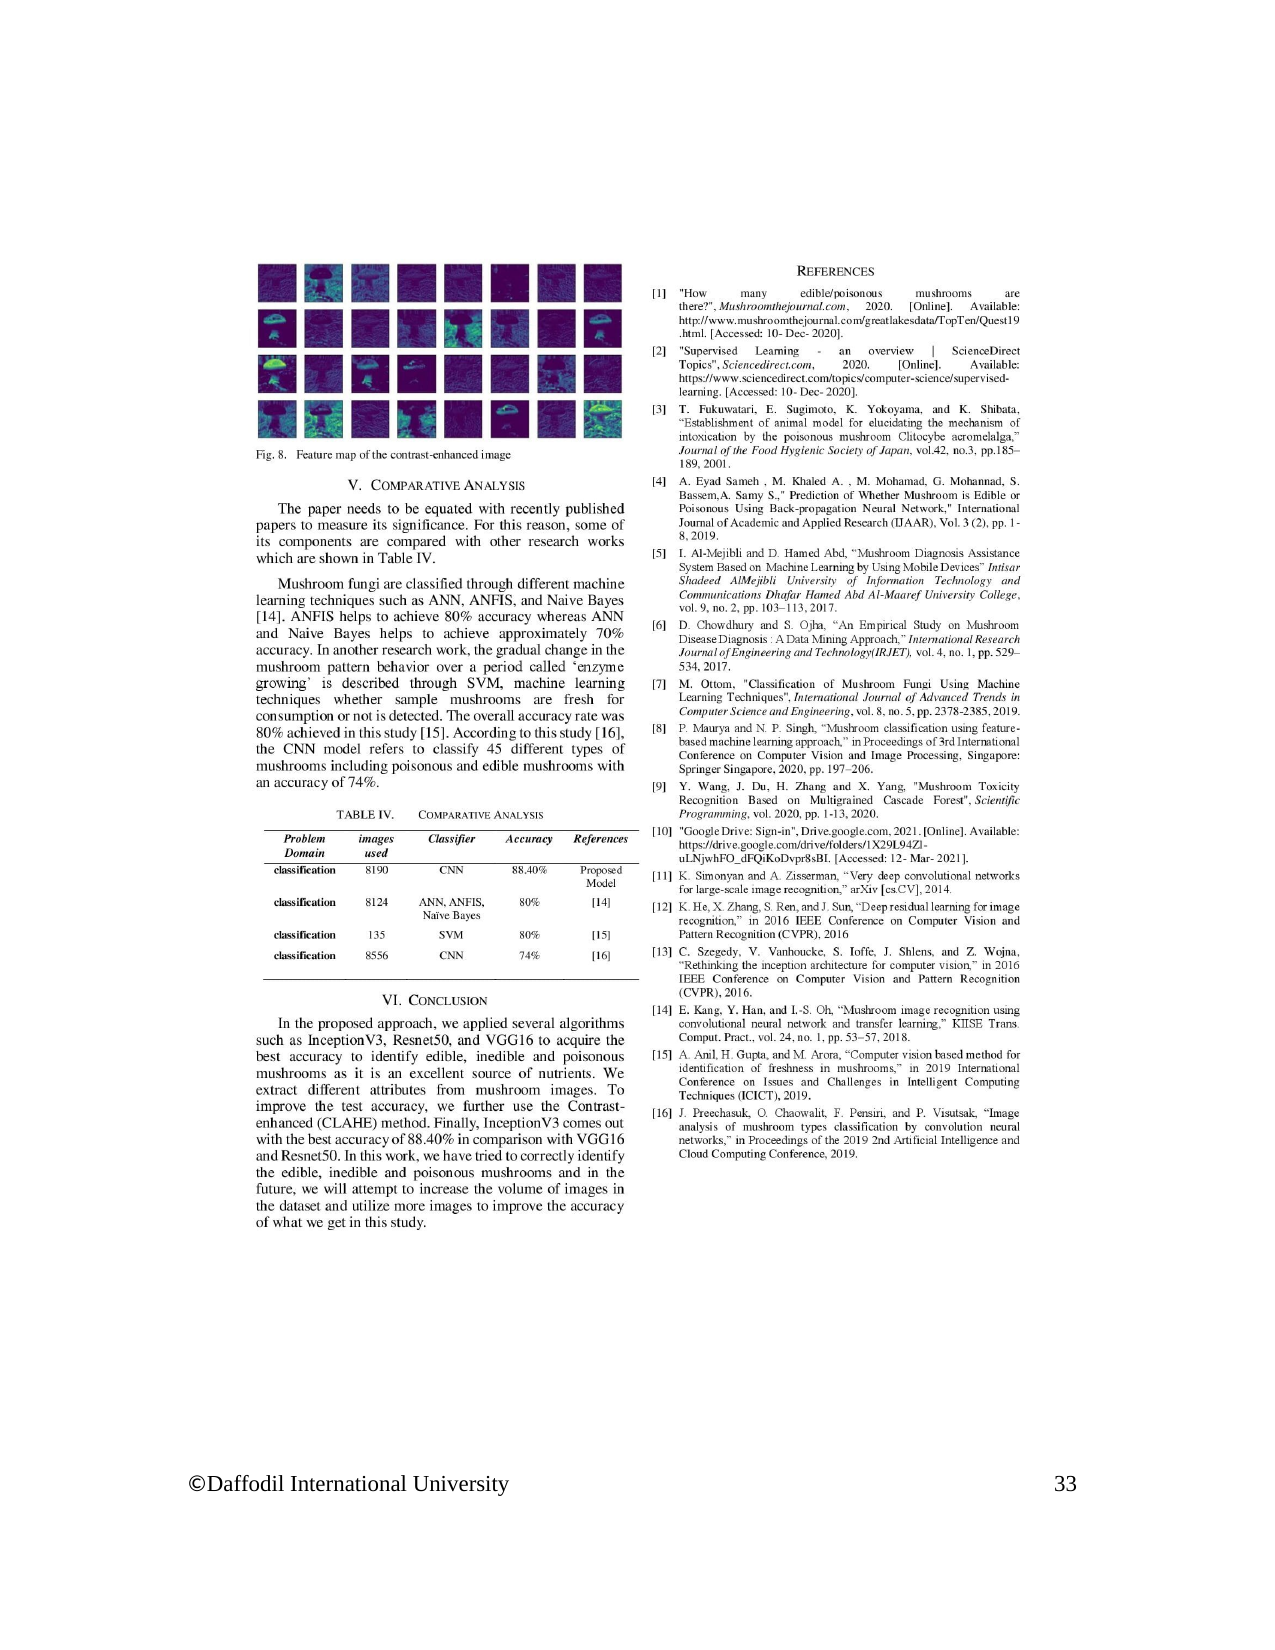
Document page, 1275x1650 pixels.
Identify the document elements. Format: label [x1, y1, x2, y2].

picture [187, 180, 1088, 1455]
